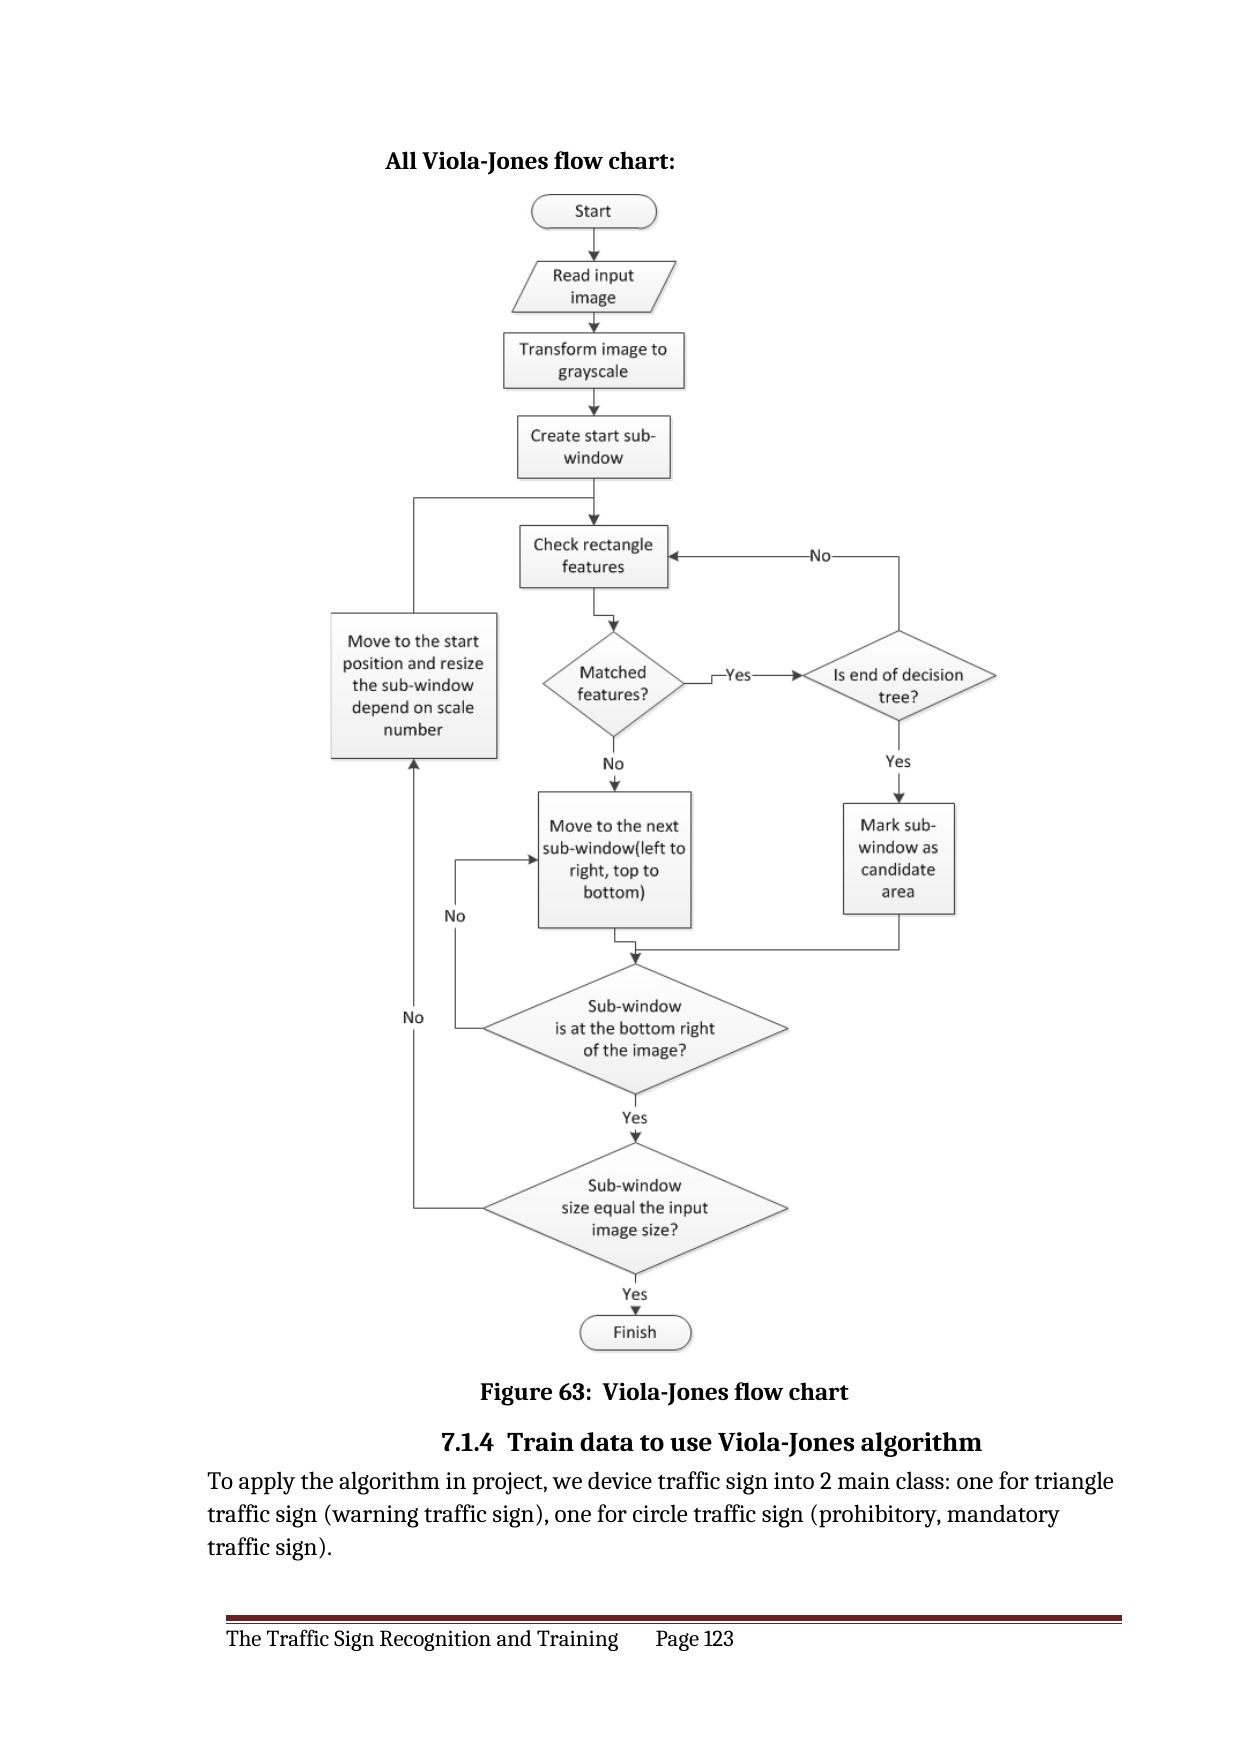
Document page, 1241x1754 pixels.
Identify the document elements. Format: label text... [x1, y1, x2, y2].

list All Viola-Jones flow chart: [385, 147, 1122, 176]
picture [330, 194, 998, 1353]
text Figure 63: Viola-Jones flow chart [207, 1378, 1122, 1406]
subtitle Train data to use Viola-Jones algorithm [441, 1427, 1122, 1458]
text To apply the algorithm in project, we device traffic sign into 2 main class: one for triangle traffic sign (warning traffic sign), one for circle traffic sign (prohibitory, mandatory traffic sign). [207, 1467, 1122, 1561]
